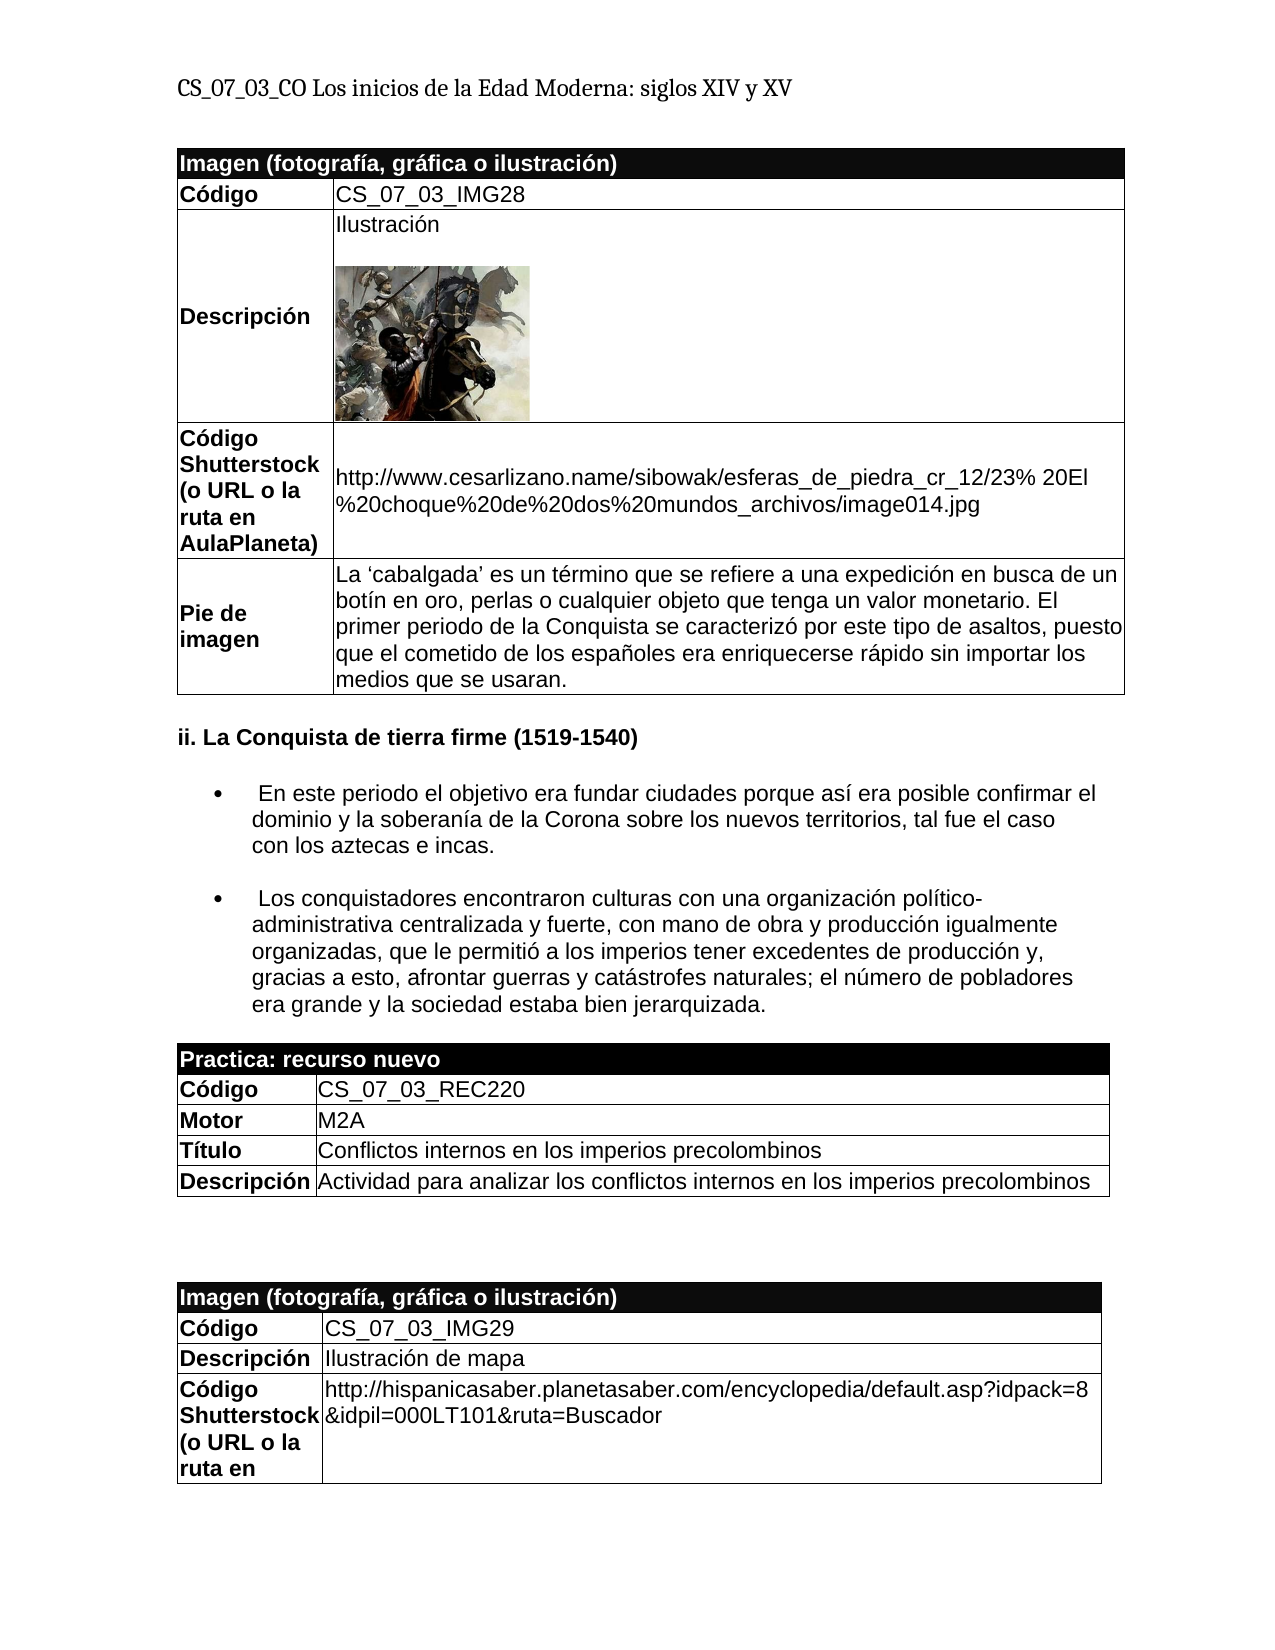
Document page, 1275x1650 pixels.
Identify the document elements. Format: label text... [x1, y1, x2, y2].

table_cell Código [178, 179, 333, 209]
text ii. La Conquista de tierra firme (1519-1540) [177, 724, 1098, 751]
table_cell CS_07_03_IMG28 [334, 179, 1124, 209]
table_cell Descripción [178, 1344, 322, 1373]
table_cell Código [178, 1313, 322, 1343]
picture [335, 266, 530, 421]
table_cell Descripción [178, 210, 333, 422]
table_cell Motor [178, 1105, 316, 1135]
table_cell http://www.cesarlizano.name/sibowak/esferas_de_piedra_cr_12/23% 20El%20choque%20de%20dos%20mundos_archivos/image014.jpg [334, 423, 1124, 558]
table_header Practica: recurso nuevo [178, 1044, 1109, 1074]
table_cell Actividad para analizar los conflictos internos en los imperios precolombinos [317, 1166, 1109, 1196]
table_cell Título [178, 1136, 316, 1165]
table_cell Conflictos internos en los imperios precolombinos [317, 1136, 1109, 1165]
table_cell La ‘cabalgada’ es un término que se refiere a una expedición en busca de un botín en oro, perlas o cualquier objeto que tenga un valor monetario. El primer periodo de la Conquista se caracterizó por este tipo de asaltos, puesto que el cometido de los españoles era enriquecerse rápido sin importar los medios que se usaran. [334, 559, 1124, 694]
table_cell M2A [317, 1105, 1109, 1135]
table_cell Pie de imagen [178, 559, 333, 694]
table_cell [323, 1374, 1101, 1483]
table_cell Código [178, 1075, 316, 1104]
table_cell Ilustración [334, 210, 1124, 422]
table_header Imagen (fotografía, gráfica o ilustración) [178, 149, 1124, 178]
table_cell CS_07_03_IMG29 [323, 1313, 1101, 1343]
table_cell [178, 1374, 322, 1483]
table_header Imagen (fotografía, gráfica o ilustración) [178, 1283, 1101, 1312]
table_cell Código Shutterstock (o URL o la ruta en AulaPlaneta) [178, 423, 333, 558]
list Los conquistadores encontraron culturas con una organización político- administrativa centralizada y fuerte, con mano de obra y producción igualmente organizadas, que le permitió a los imperios tener excedentes de producción y, gracias a esto, afrontar guerras y catástrofes naturales; el número de pobladores era grande y la sociedad estaba bien jerarquizada. [214, 885, 1098, 1017]
list En este periodo el objetivo era fundar ciudades porque así era posible confirmar el dominio y la soberanía de la Corona sobre los nuevos territorios, tal fue el caso con los aztecas e incas. [214, 780, 1098, 859]
table_cell Ilustración de mapa [323, 1344, 1101, 1373]
table_cell Descripción [178, 1166, 316, 1196]
table_cell CS_07_03_REC220 [317, 1075, 1109, 1104]
